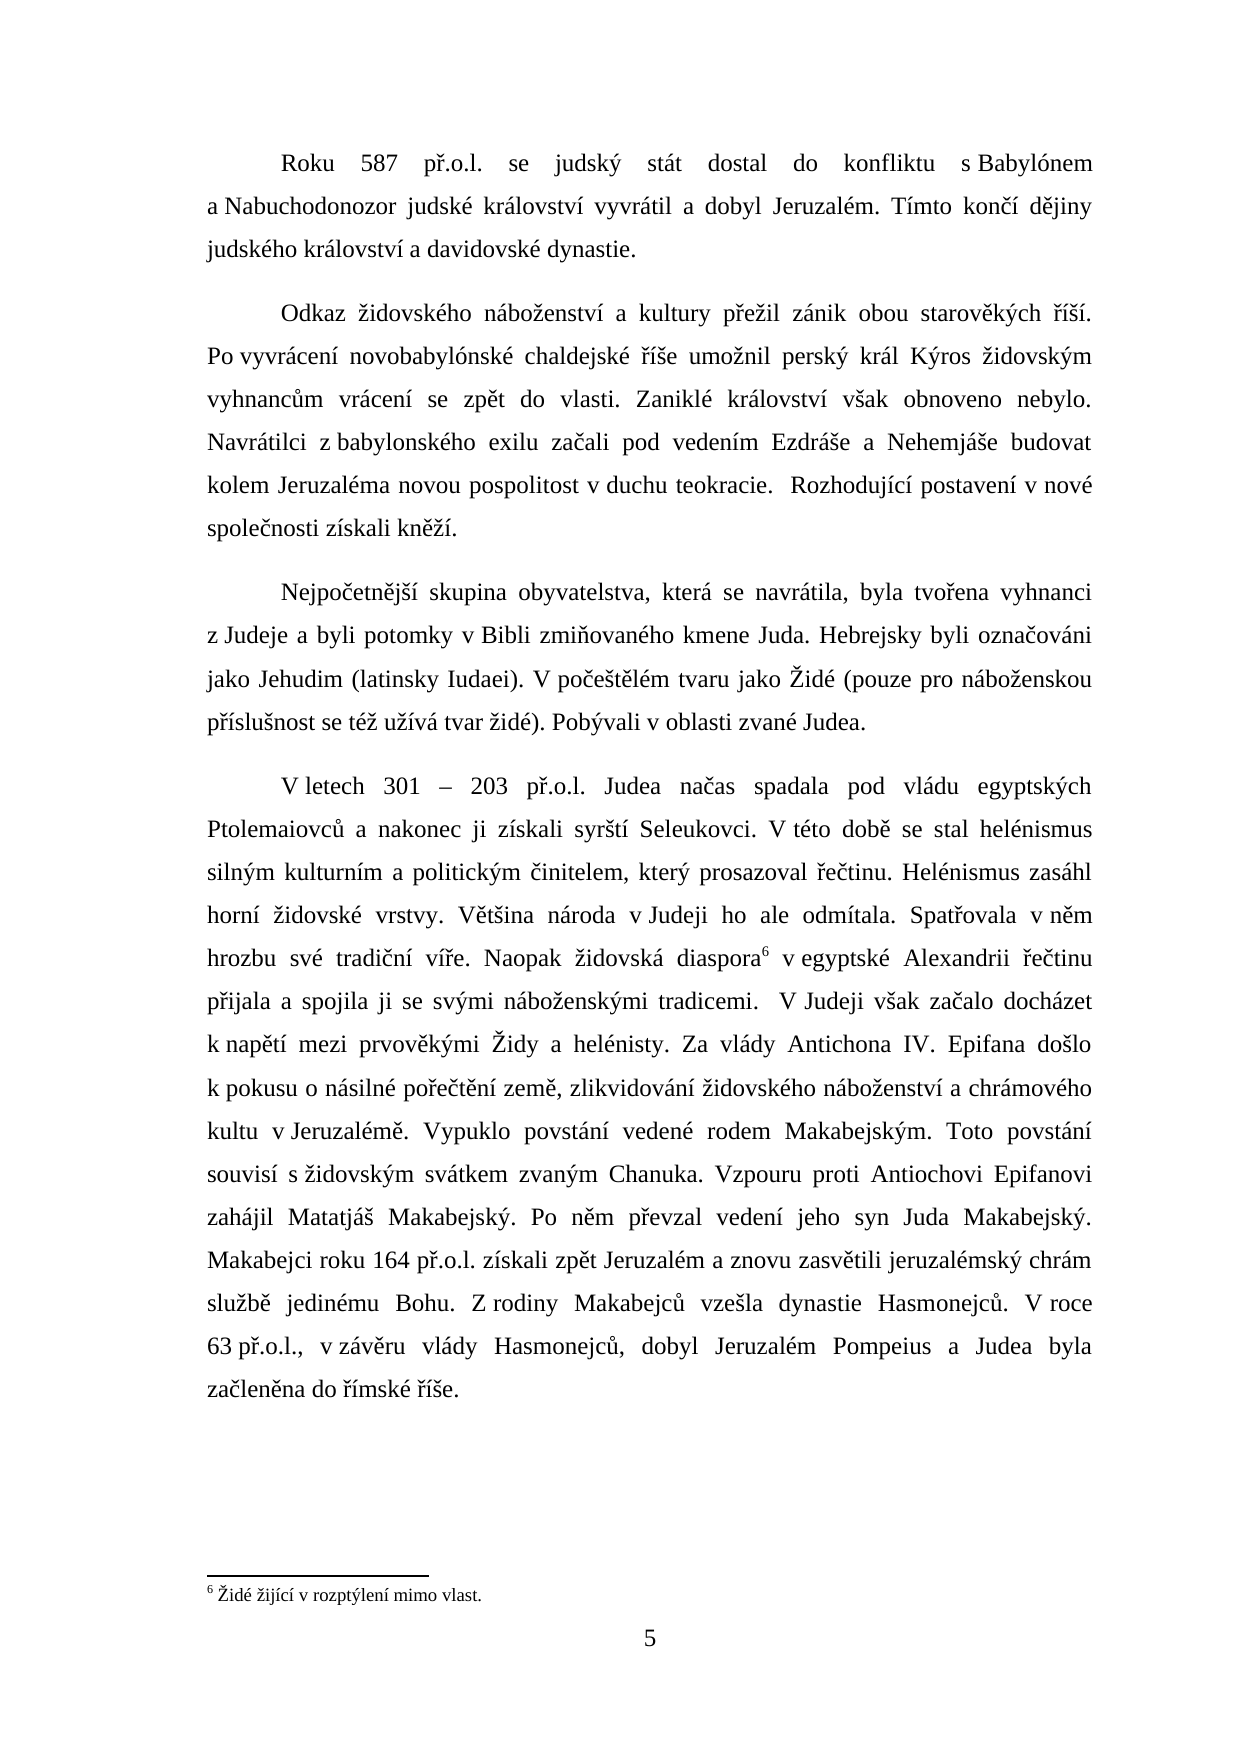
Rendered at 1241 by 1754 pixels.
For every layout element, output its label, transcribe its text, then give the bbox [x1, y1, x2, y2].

text Odkaz židovského náboženství a kultury přežil zánik obou starověkých říší. Po vyvrácení novobabylónské chaldejské říše umožnil perský král Kýros židovským vyhnancům vrácení se zpět do vlasti. Zaniklé království však obnoveno nebylo. Navrátilci z babylonského exilu začali pod vedením Ezdráše a Nehemjáše budovat kolem Jeruzaléma novou pospolitost v duchu teokracie. Rozhodující postavení v nové společnosti získali kněží. [207, 298, 1092, 542]
text Roku 587 př.o.l. se judský stát dostal do konfliktu s Babylónem a Nabuchodonozor judské království vyvrátil a dobyl Jeruzalém. Tímto končí dějiny judského království a davidovské dynastie. [207, 148, 1092, 263]
text Nejpočetnější skupina obyvatelstva, která se navrátila, byla tvořena vyhnanci z Judeje a byli potomky v Bibli zmiňovaného kmene Juda. Hebrejsky byli označováni jako Jehudim (latinsky Iudaei). V počeštělém tvaru jako Židé (pouze pro náboženskou příslušnost se též užívá tvar židé). Pobývali v oblasti zvané Judea. [207, 577, 1092, 736]
text V letech 301 – 203 př.o.l. Judea načas spadala pod vládu egyptských Ptolemaiovců a nakonec ji získali syrští Seleukovci. V této době se stal helénismus silným kulturním a politickým činitelem, který prosazoval řečtinu. Helénismus zasáhl horní židovské vrstvy. Většina národa v Judeji ho ale odmítala. Spatřovala v něm hrozbu své tradiční víře. Naopak židovská diaspora v egyptské Alexandrii řečtinu přijala a spojila ji se svými náboženskými tradicemi. V Judeji však začalo docházet k napětí mezi prvověkými Židy a helénisty. Za vlády Antichona IV. Epifana došlo k pokusu o násilné pořečtění země, zlikvidování židovského náboženství a chrámového kultu v Jeruzalémě. Vypuklo povstání vedené rodem Makabejským. Toto povstání souvisí s židovským svátkem zvaným Chanuka. Vzpouru proti Antiochovi Epifanovi zahájil Matatjáš Makabejský. Po něm převzal vedení jeho syn Juda Makabejský. Makabejci roku 164 př.o.l. získali zpět Jeruzalém a znovu zasvětili jeruzalémský chrám službě jedinému Bohu. Z rodiny Makabejců vzešla dynastie Hasmonejců. V roce 63 př.o.l., v závěru vlády Hasmonejců, dobyl Jeruzalém Pompeius a Judea byla začleněna do římské říše. [207, 771, 1092, 1403]
